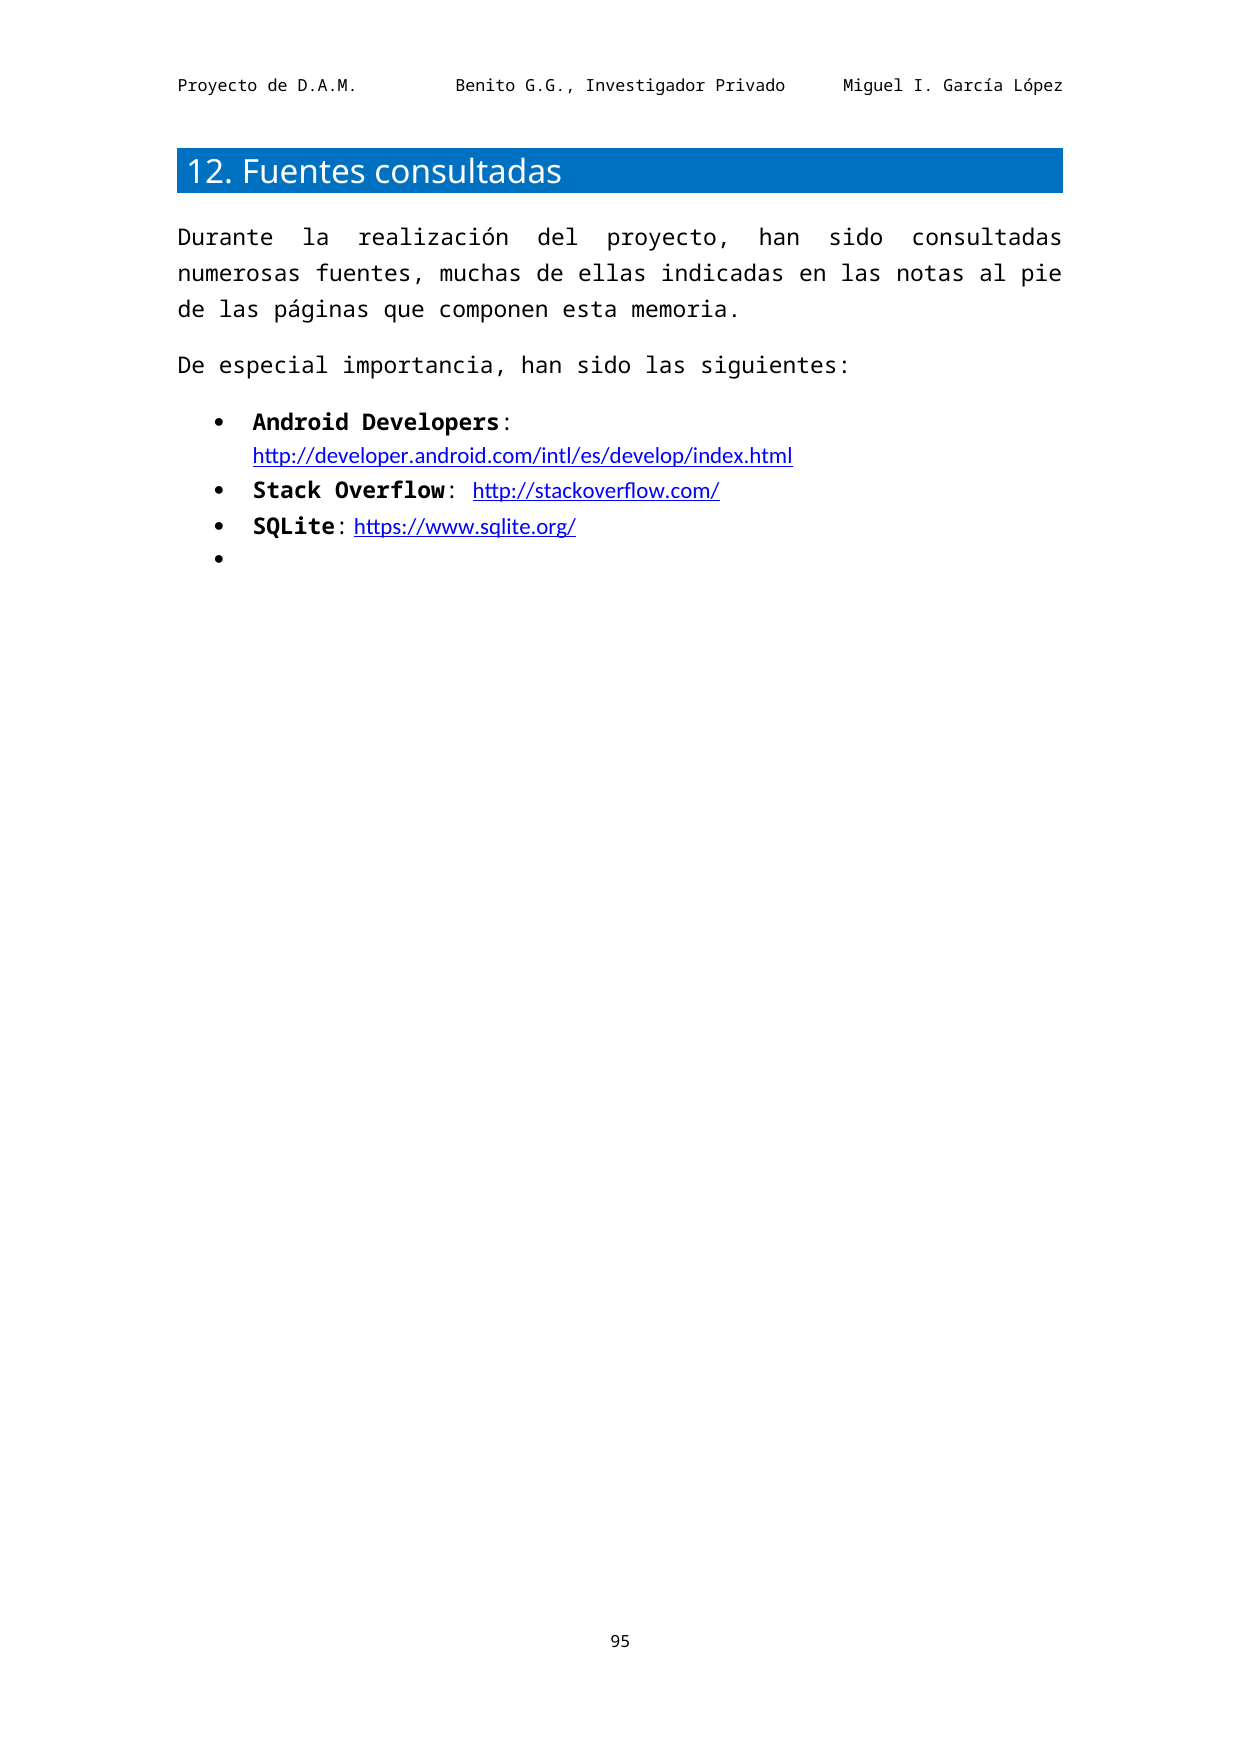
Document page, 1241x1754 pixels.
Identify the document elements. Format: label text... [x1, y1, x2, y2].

text 12. Fuentes consultadas [177, 148, 1063, 193]
list Android Developers: http://developer.android.com/intl/es/develop/index.html [215, 406, 1063, 469]
list SQLite: https://www.sqlite.org/ [215, 509, 1063, 541]
list Stack Overflow: http://stackoverflow.com/ [215, 474, 1063, 505]
text Durante la realización del proyecto, han sido consultadas numerosas fuentes, muchas de ellas indicadas en las notas al pie de las páginas que componen esta memoria. [177, 221, 1063, 324]
text De especial importancia, han sido las siguientes: [177, 349, 1063, 381]
